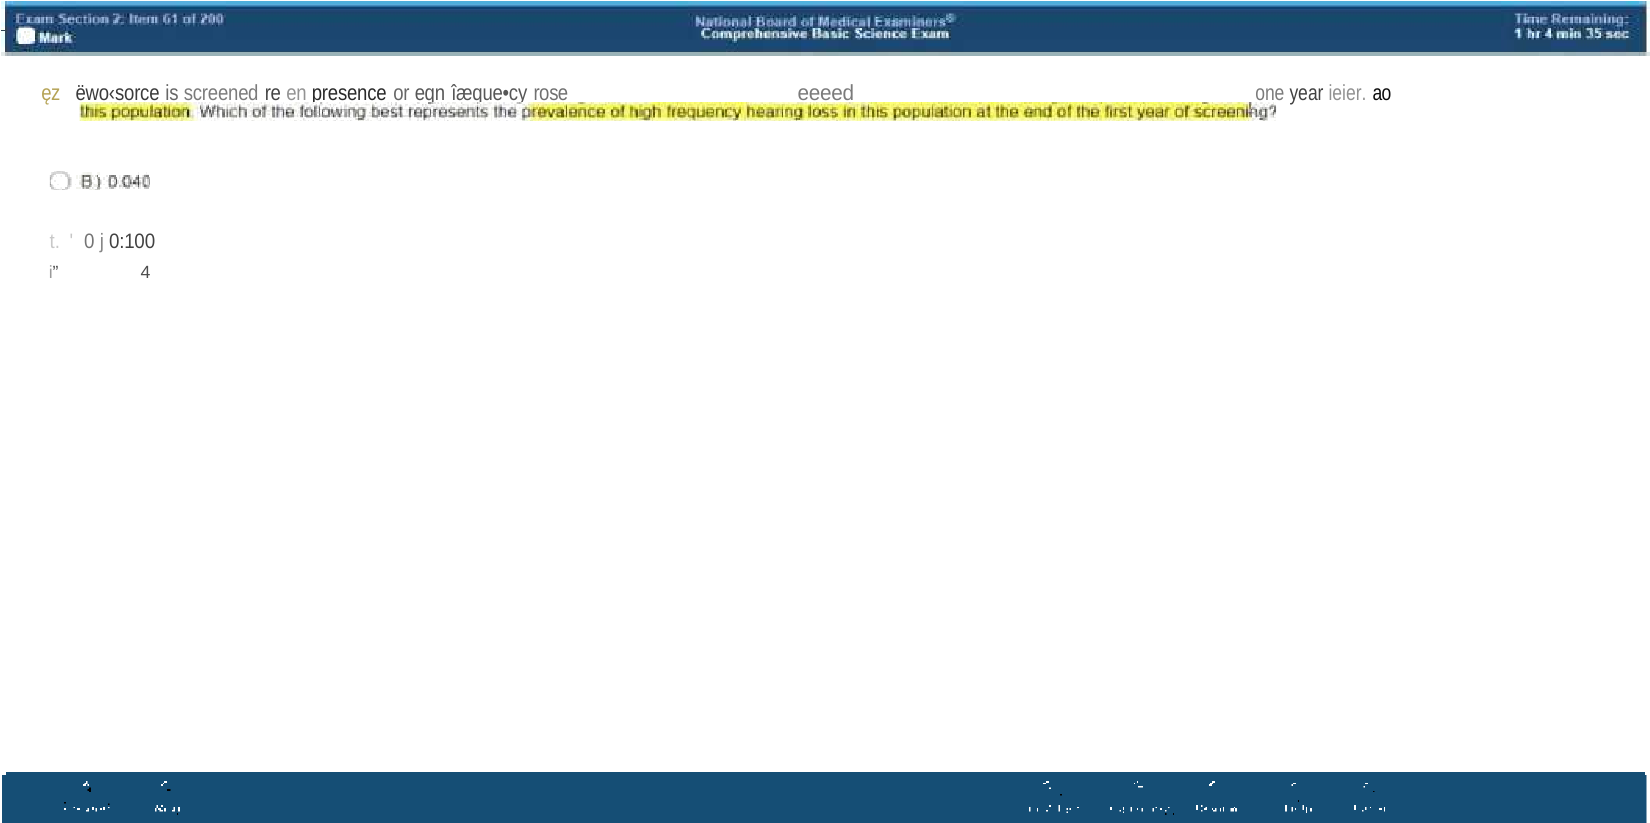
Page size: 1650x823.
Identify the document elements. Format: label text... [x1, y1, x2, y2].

subtitle ęz ëwo‹sorce is screened re en presence or eqn îæque•cy rose eeeed one year ieier. ao [41, 79, 1425, 104]
picture [1, 1, 1650, 56]
picture [79, 102, 1277, 121]
picture [49, 171, 150, 190]
picture [2, 772, 1650, 823]
text i” 4 [48, 261, 1425, 282]
subtitle t. ' 0 j 0:100 [49, 229, 1425, 253]
